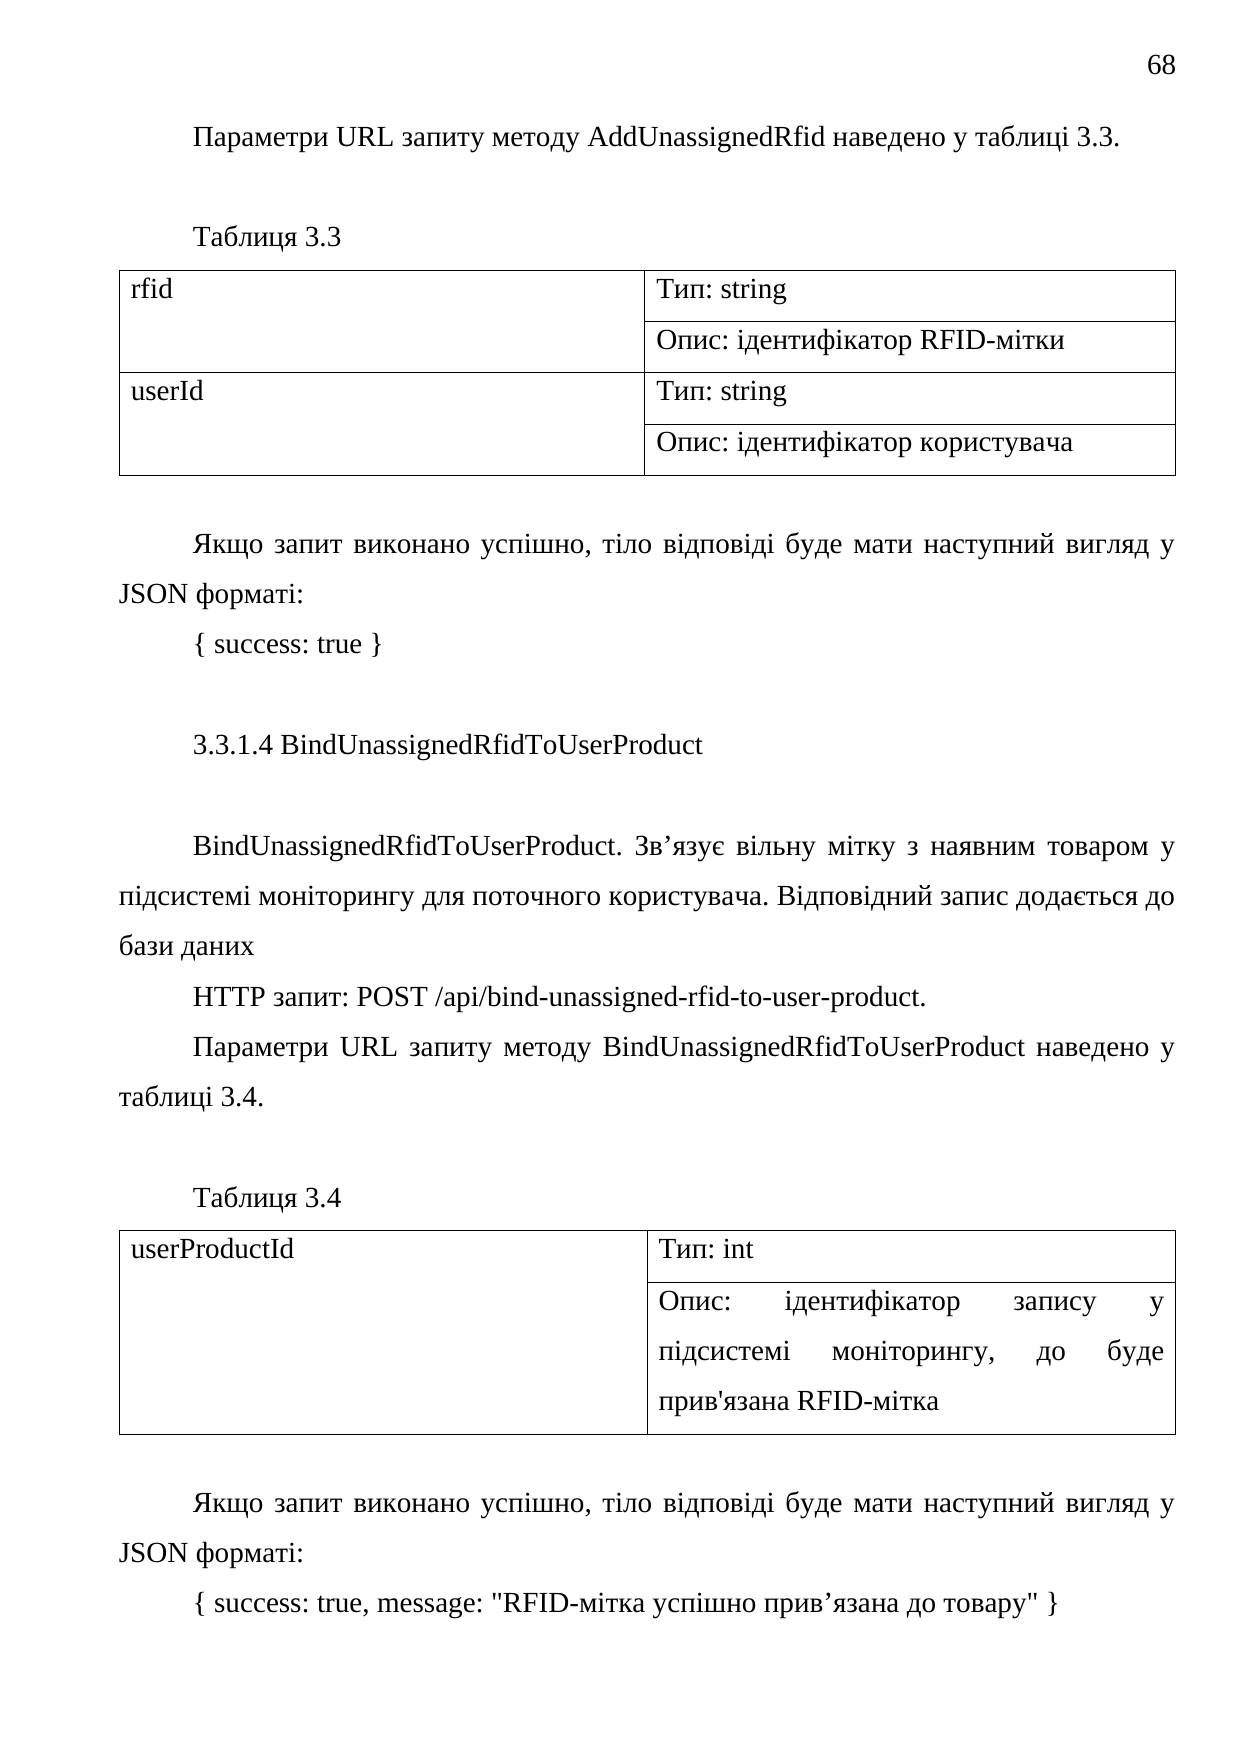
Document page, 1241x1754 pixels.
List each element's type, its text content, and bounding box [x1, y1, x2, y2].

table_header Тип: string [645, 271, 1175, 321]
text Якщо запит виконано успішно, тіло відповіді буде мати наступний вигляд у JSON форматі: [119, 1485, 1176, 1569]
text BindUnassignedRfidToUserProduct. Зв’язує вільну мітку з наявним товаром у підсистемі моніторингу для поточного користувача. Відповідний запис додається до бази даних [119, 828, 1176, 962]
table_cell userId [120, 373, 644, 475]
table_cell Опис: ідентифікатор запису у підсистемі моніторингу, до буде прив'язана RFID-мітка [648, 1283, 1175, 1433]
table_cell Опис: ідентифікатор RFID-мітки [645, 322, 1175, 372]
text { success: true, message: "RFID-мітка успішно прив’язана до товару" } [119, 1586, 1176, 1619]
text Таблиця 3.4 [119, 1180, 1176, 1214]
text { success: true } [119, 627, 1176, 660]
table_cell Тип: string [645, 373, 1175, 423]
subtitle 3.3.1.4 BindUnassignedRfidToUserProduct [119, 727, 1176, 761]
table_header Тип: int [648, 1231, 1175, 1282]
table_header rfid [120, 271, 644, 372]
text Параметри URL запиту методу BindUnassignedRfidToUserProduct наведено у таблиці 3.4. [119, 1029, 1176, 1113]
text Таблиця 3.3 [119, 219, 1176, 253]
table_cell Опис: ідентифікатор користувача [645, 425, 1175, 475]
table_header userProductId [120, 1231, 647, 1433]
text Якщо запит виконано успішно, тіло відповіді буде мати наступний вигляд у JSON форматі: [119, 526, 1176, 610]
text Параметри URL запиту методу AddUnassignedRfid наведено у таблиці 3.3. [119, 119, 1176, 152]
text HTTP запит: POST /api/bind-unassigned-rfid-to-user-product. [119, 979, 1176, 1012]
